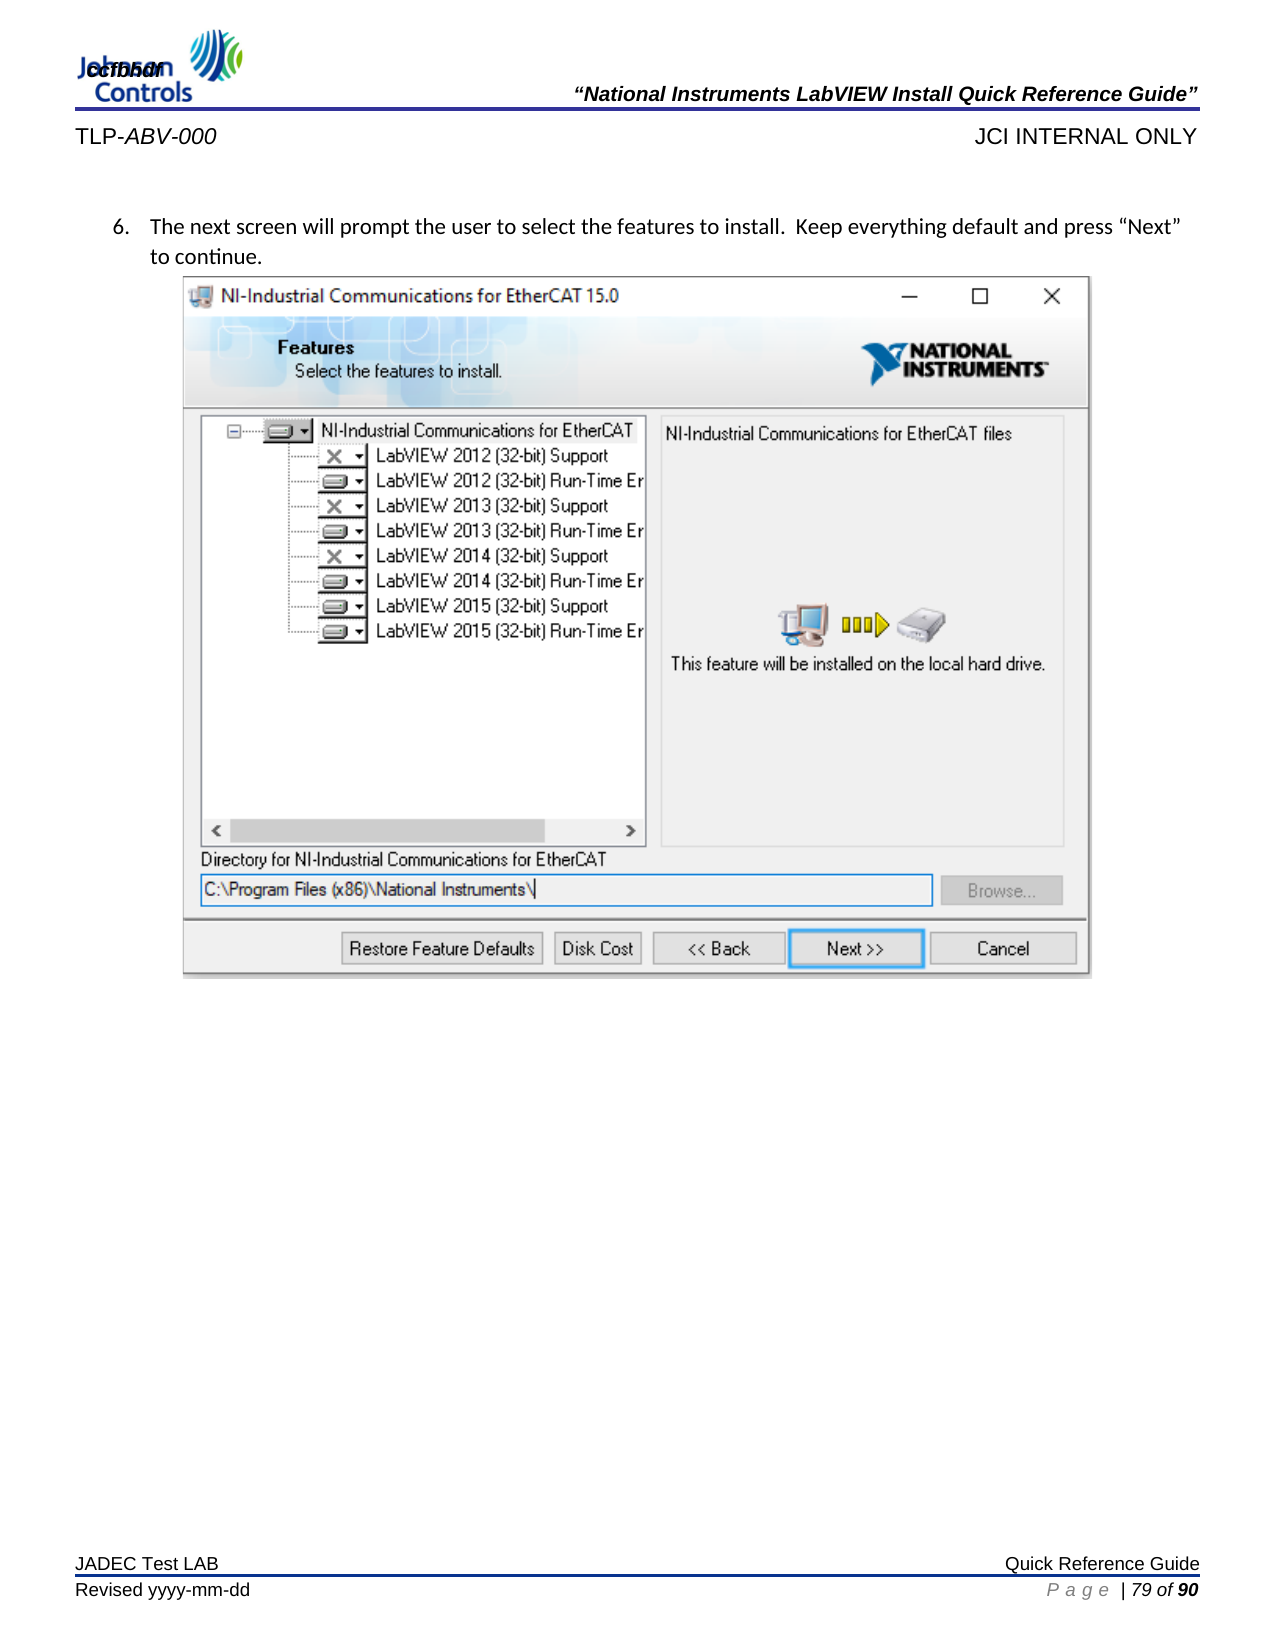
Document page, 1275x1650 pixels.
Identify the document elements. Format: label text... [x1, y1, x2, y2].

list The next screen will prompt the user to select the features to install. Keep everything default and press “Next” to continue. [112, 212, 1200, 270]
picture [76, 26, 246, 105]
picture [182, 276, 1093, 979]
